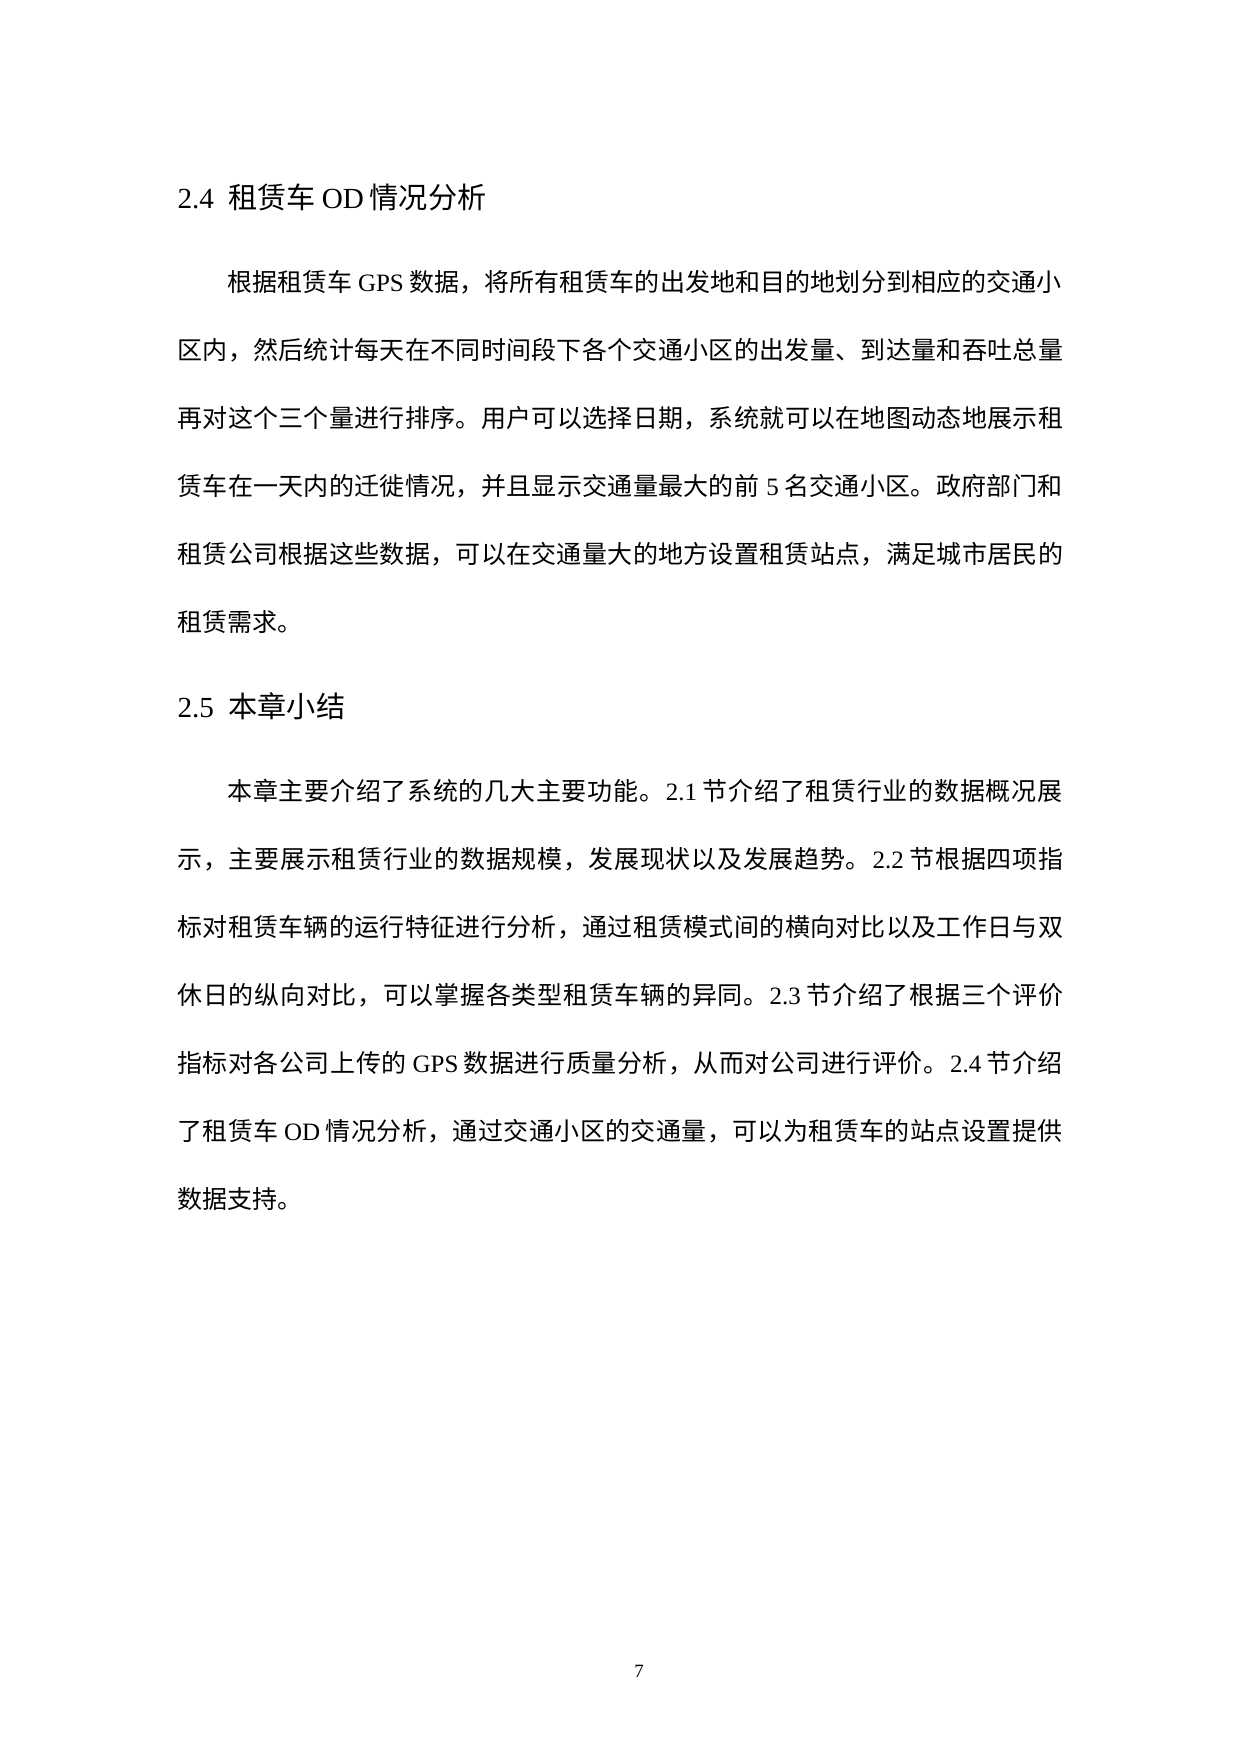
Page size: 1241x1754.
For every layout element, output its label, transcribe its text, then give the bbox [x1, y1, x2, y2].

subtitle 本章小结 [177, 671, 1063, 739]
text 根据租赁车GPS数据，将所有租赁车的出发地和目的地划分到相应的交通小区内，然后统计每天在不同时间段下各个交通小区的出发量、到达量和吞吐总量，再对这个三个量进行排序。用户可以选择日期，系统就可以在地图动态地展示租赁车在一天内的迁徙情况，并且显示交通量最大的前5名交通小区。政府部门和租赁公司根据这些数据，可以在交通量大的地方设置租赁站点，满足城市居民的租赁需求。 [177, 247, 1063, 654]
text 本章主要介绍了系统的几大主要功能。2.1节介绍了租赁行业的数据概况展示，主要展示租赁行业的数据规模，发展现状以及发展趋势。2.2节根据四项指标对租赁车辆的运行特征进行分析，通过租赁模式间的横向对比以及工作日与双休日的纵向对比，可以掌握各类型租赁车辆的异同。2.3节介绍了根据三个评价指标对各公司上传的GPS数据进行质量分析，从而对公司进行评价。2.4节介绍了租赁车OD情况分析，通过交通小区的交通量，可以为租赁车的站点设置提供数据支持。 [177, 756, 1063, 1231]
subtitle 租赁车OD情况分析 [177, 162, 1063, 229]
